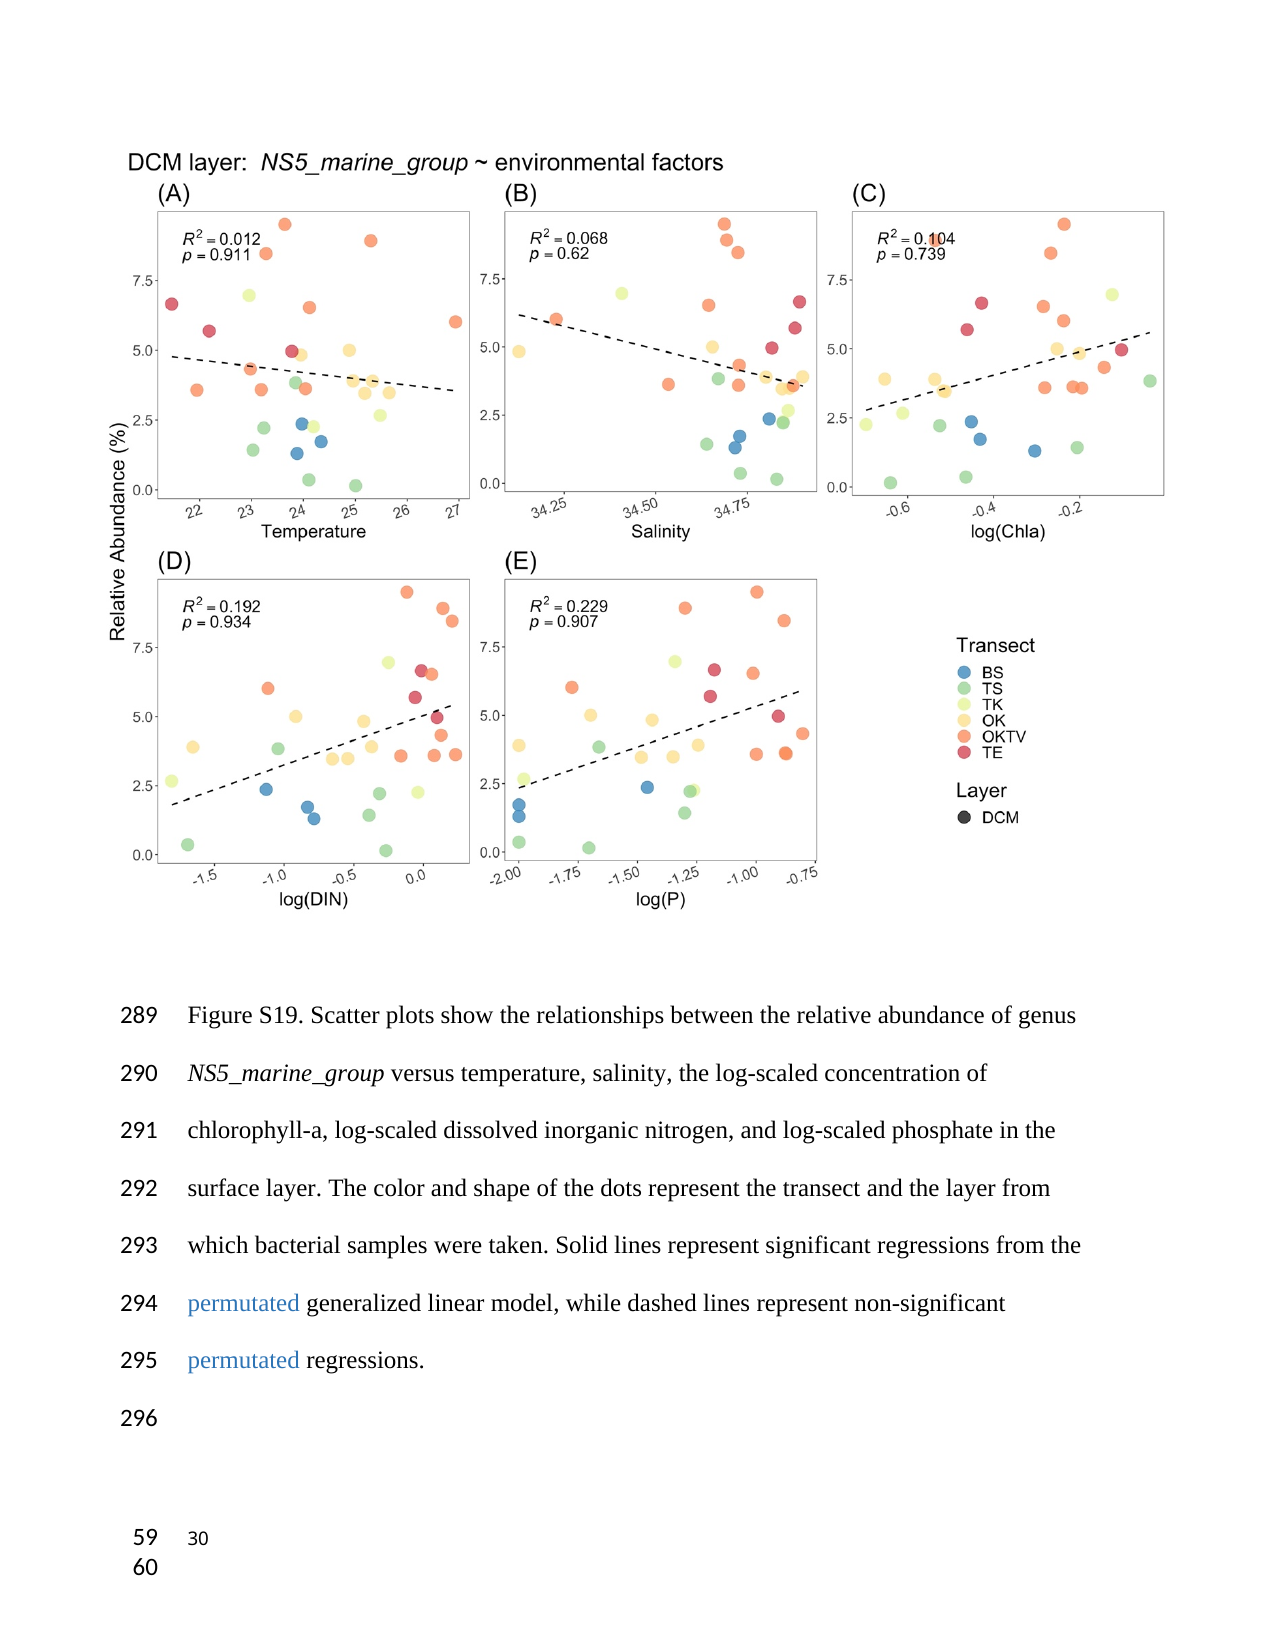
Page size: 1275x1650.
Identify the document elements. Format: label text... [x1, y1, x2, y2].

picture [106, 150, 1169, 914]
text Figure S19. Scatter plots show the relationships between the relative abundance of genus NS5_marine_group versus temperature, salinity, the log-scaled concentration of chlorophyll-a, log-scaled dissolved inorganic nitrogen, and log-scaled phosphate in the surface layer. The color and shape of the dots represent the transect and the layer from which bacterial samples were taken. Solid lines represent significant regressions from the permutated generalized linear model, while dashed lines represent non-significant permutated regressions. [187, 1000, 1088, 1374]
